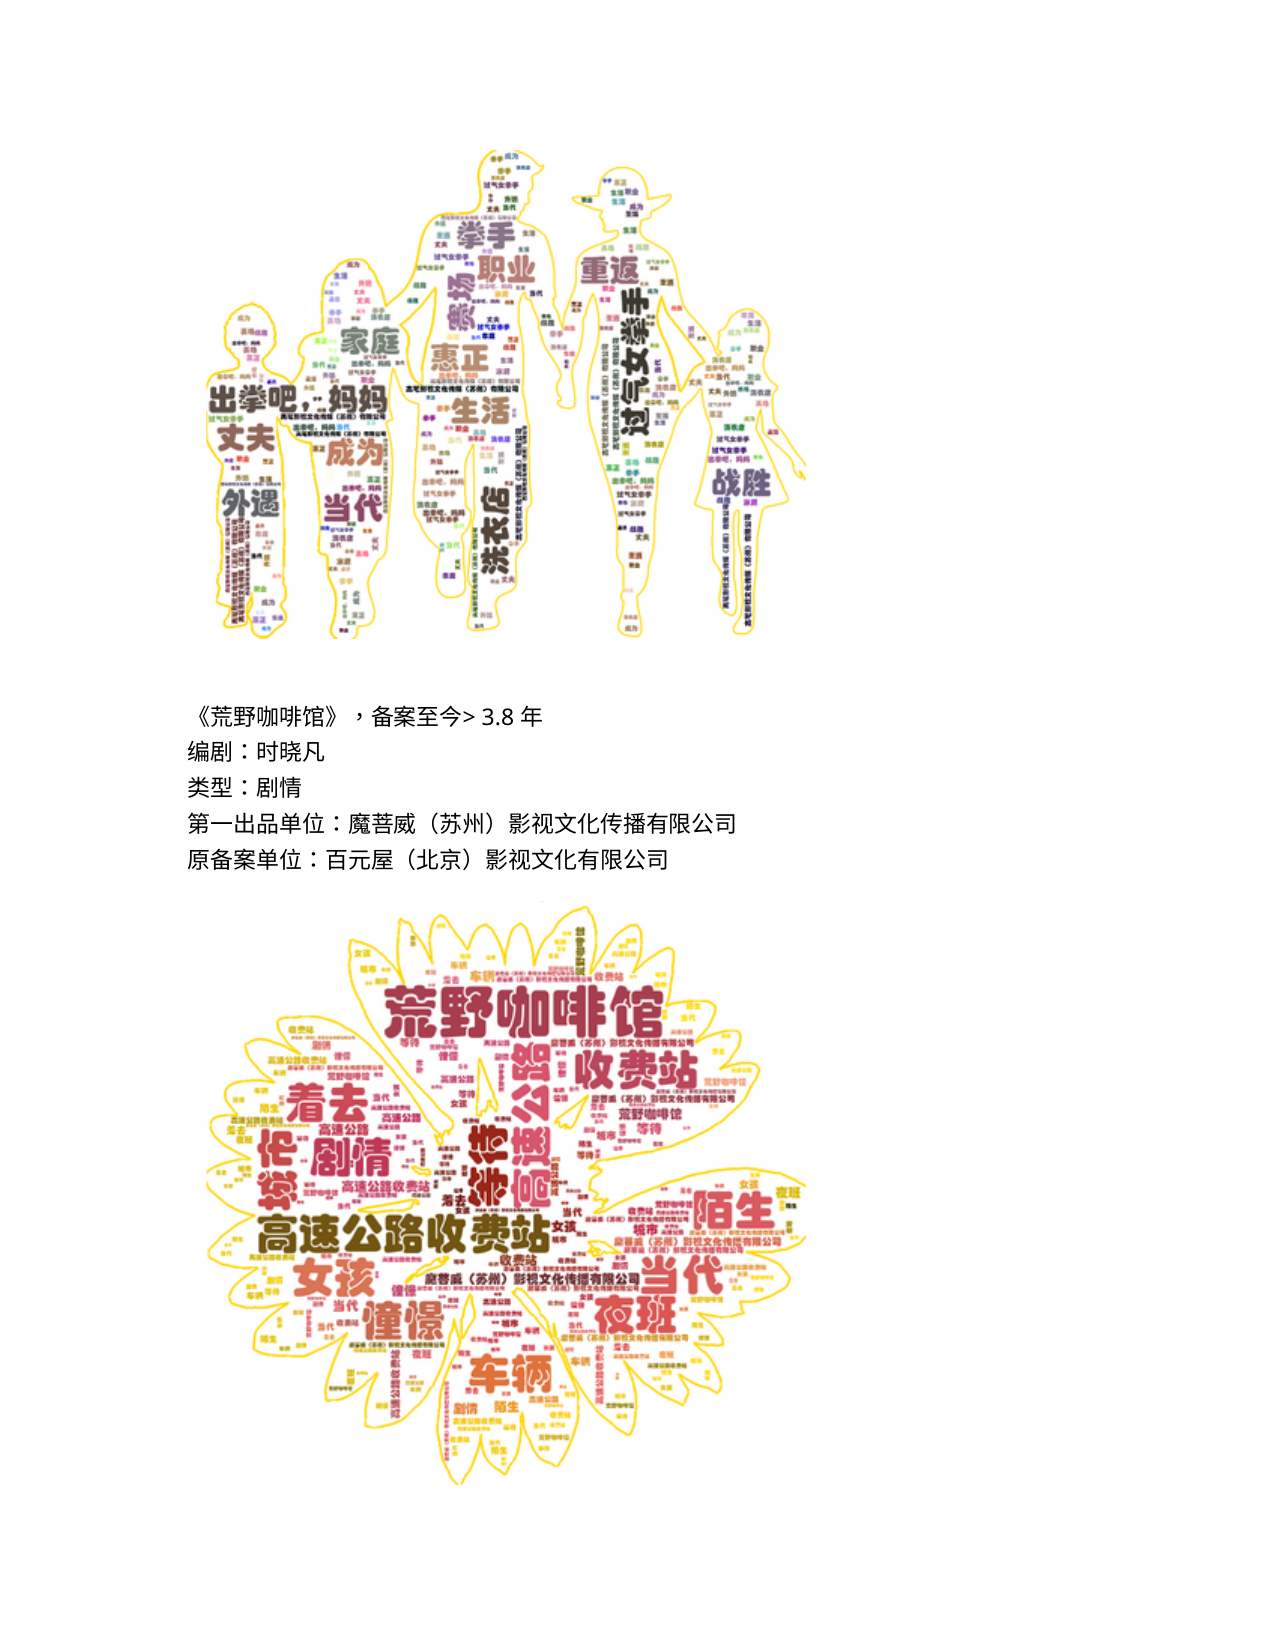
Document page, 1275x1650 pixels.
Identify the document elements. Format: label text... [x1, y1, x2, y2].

picture [206, 901, 807, 1485]
text 《荒野咖啡馆》，备案至今> 3.8 年 编剧：时晓凡 类型：剧情 第一出品单位：魔菩威（苏州）影视文化传播有限公司 原备案单位：百元屋（北京）影视文化有限公司 [187, 664, 1087, 875]
picture [206, 150, 807, 639]
